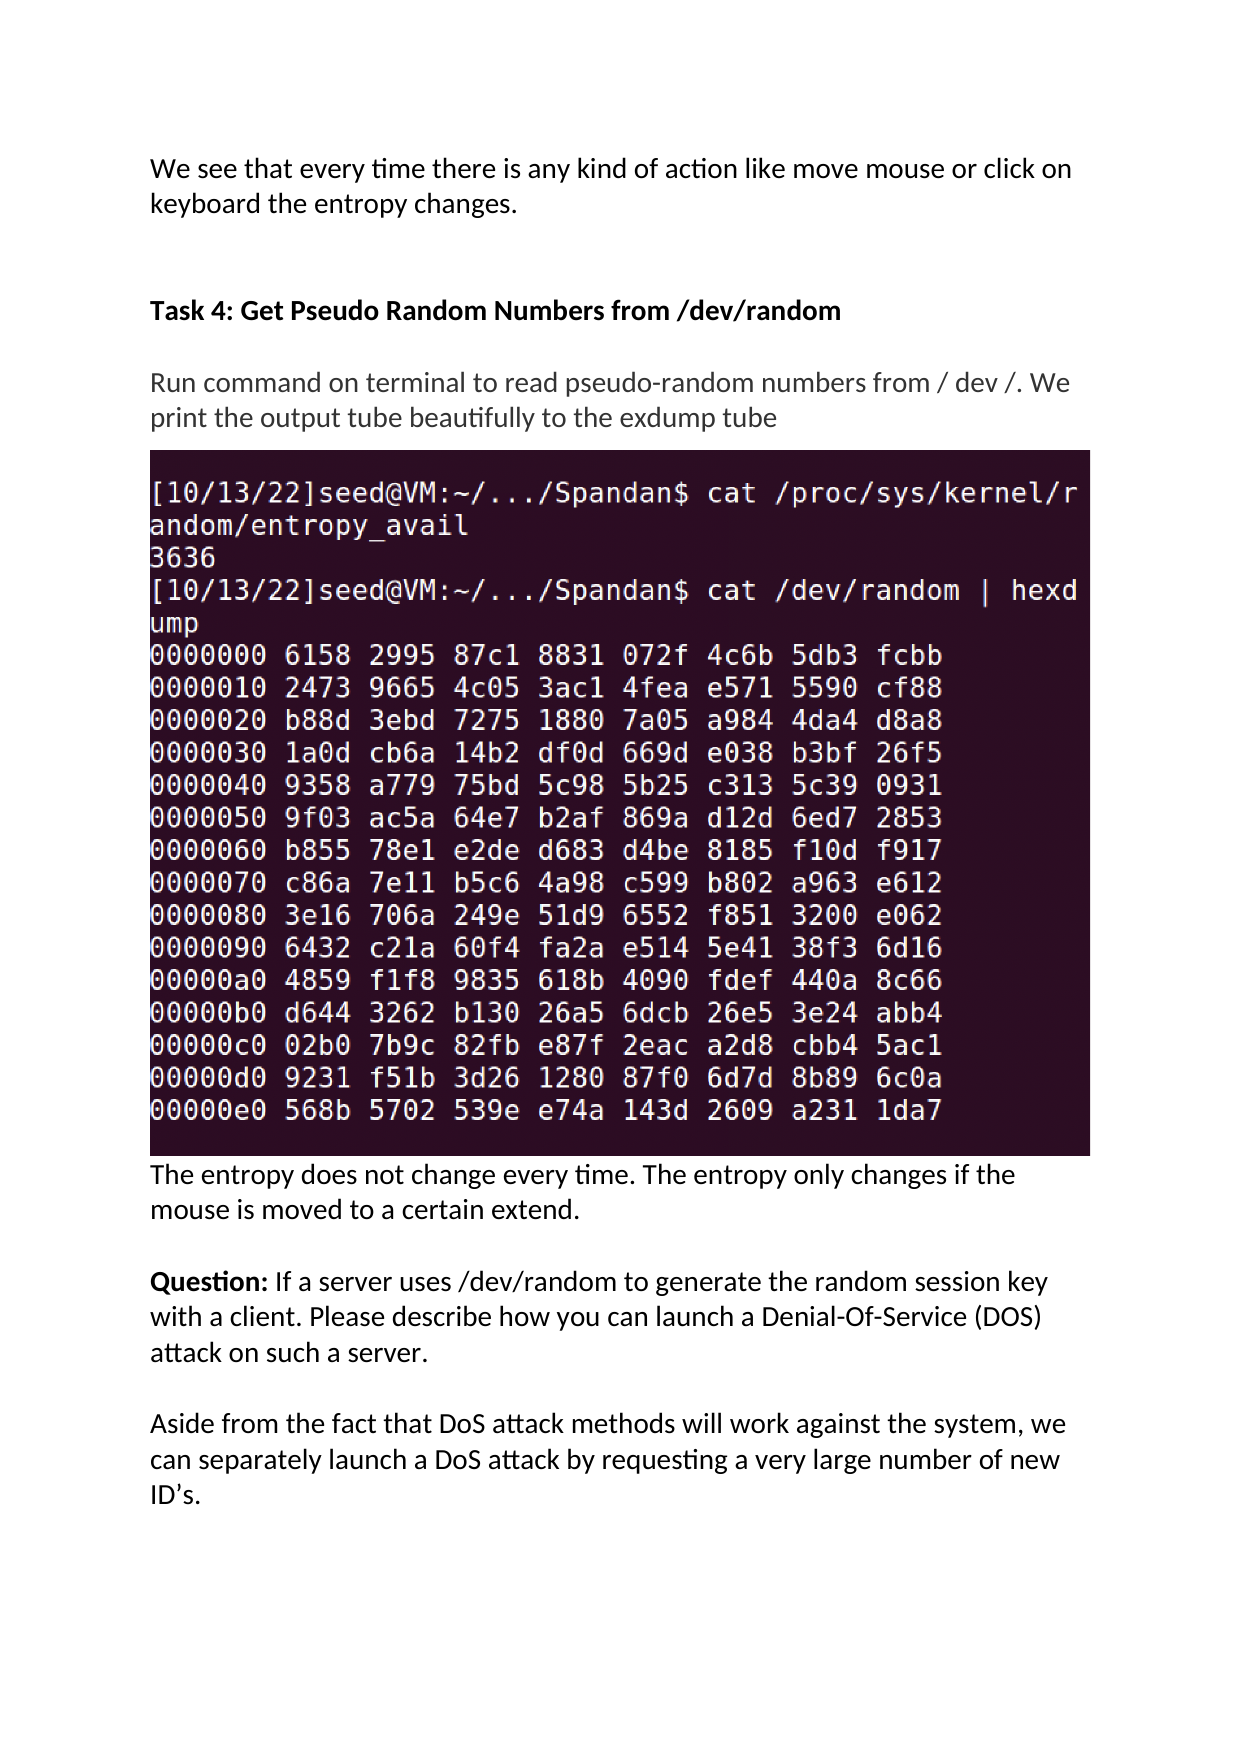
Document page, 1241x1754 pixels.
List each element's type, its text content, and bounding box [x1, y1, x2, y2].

text Question: If a server uses /dev/random to generate the random session key with a client. Please describe how you can launch a Denial-Of-Service (DOS) attack on such a server. [150, 1263, 1090, 1369]
picture [150, 450, 1091, 1156]
text Aside from the fact that DoS attack methods will work against the system, we can separately launch a DoS attack by requesting a very large number of new ID’s. [150, 1405, 1090, 1512]
text The entropy does not change every time. The entropy only changes if the mouse is moved to a certain extend. [150, 1156, 1090, 1227]
text Task 4: Get Pseudo Random Numbers from /dev/random [150, 292, 1090, 328]
text We see that every time there is any kind of action like move mouse or click on keyboard the entropy changes. [150, 150, 1090, 221]
text Run command on terminal to read pseudo-random numbers from / dev /. We print the output tube beautifully to the exdump tube [150, 364, 1090, 435]
